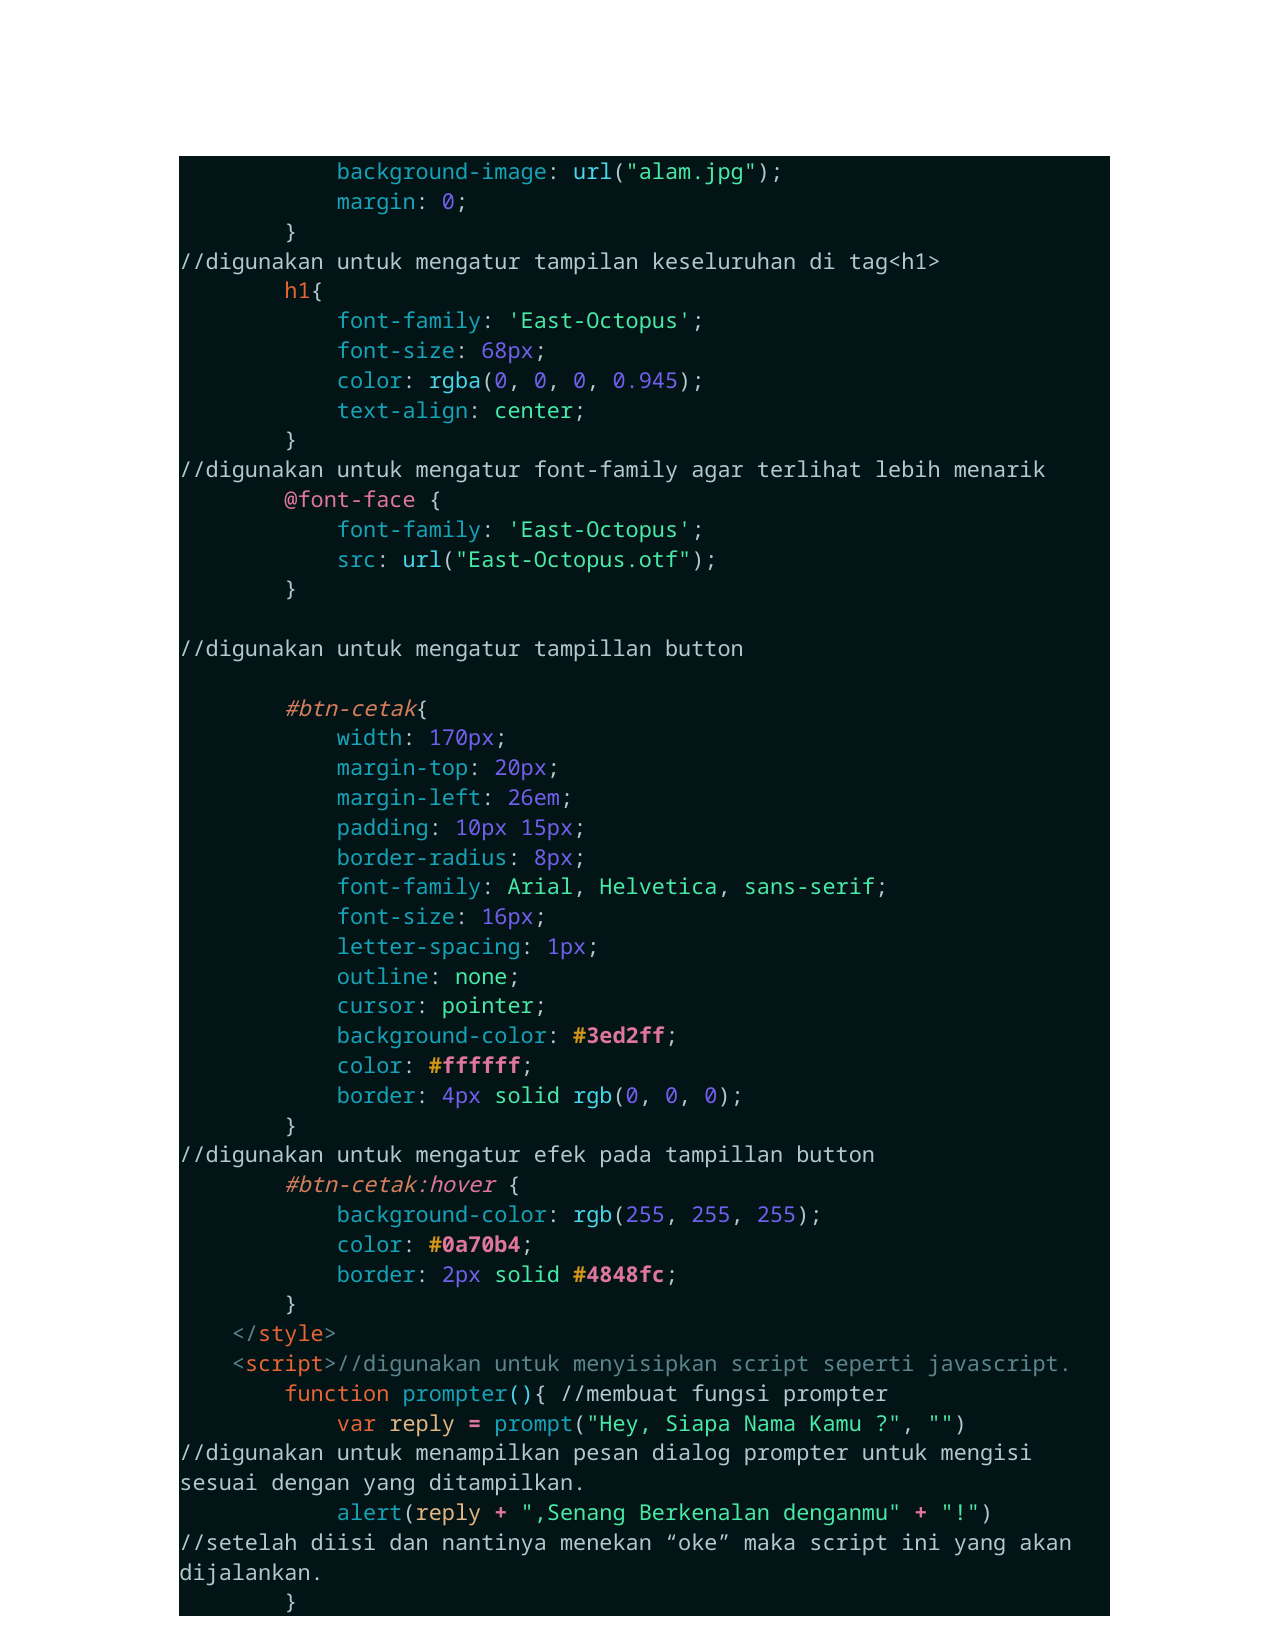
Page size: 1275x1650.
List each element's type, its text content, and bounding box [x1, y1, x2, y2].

text h1{ [179, 275, 1110, 305]
text background-color: rgb(255, 255, 255); [179, 1199, 1110, 1229]
text <script>//digunakan untuk menyisipkan script seperti javascript. [179, 1348, 1110, 1378]
text text-align: center; [179, 394, 1110, 424]
text } [179, 1109, 1110, 1139]
text padding: 10px 15px; [179, 812, 1110, 841]
text } [179, 573, 1110, 603]
text outline: none; [179, 961, 1110, 990]
text </style> [179, 1318, 1110, 1348]
text } [179, 1288, 1110, 1318]
text src: url("East-Octopus.otf"); [179, 543, 1110, 573]
text font-size: 68px; [179, 335, 1110, 365]
text } [179, 216, 1110, 246]
text border: 4px solid rgb(0, 0, 0); [179, 1080, 1110, 1109]
text function prompter(){ //membuat fungsi prompter [179, 1378, 1110, 1407]
text cursor: pointer; [179, 990, 1110, 1020]
text } [179, 424, 1110, 454]
text color: #0a70b4; [179, 1229, 1110, 1258]
text //digunakan untuk mengatur efek pada tampillan button [179, 1139, 1110, 1169]
text background-image: url("alam.jpg"); [179, 156, 1110, 186]
text //digunakan untuk mengatur tampilan keseluruhan di tag<h1> [179, 246, 1110, 275]
text font-family: Arial, Helvetica, sans-serif; [179, 871, 1110, 901]
text border-radius: 8px; [179, 841, 1110, 871]
text var reply = prompt("Hey, Siapa Nama Kamu ?", "") //digunakan untuk menampilkan pesan dialog prompter untuk mengisi sesuai dengan yang ditampilkan. [179, 1407, 1110, 1497]
text #btn-cetak:hover { [179, 1169, 1110, 1199]
text font-family: 'East-Octopus'; [179, 514, 1110, 543]
text width: 170px; [179, 722, 1110, 752]
text margin-top: 20px; [179, 752, 1110, 782]
text background-color: #3ed2ff; [179, 1020, 1110, 1050]
text } [179, 1586, 1110, 1616]
text //digunakan untuk mengatur tampillan button [179, 633, 1110, 663]
text font-family: 'East-Octopus'; [179, 305, 1110, 335]
text margin: 0; [179, 186, 1110, 216]
text font-size: 16px; [179, 901, 1110, 931]
text border: 2px solid #4848fc; [179, 1258, 1110, 1288]
text @font-face { [179, 484, 1110, 514]
text #btn-cetak{ [179, 692, 1110, 722]
text //digunakan untuk mengatur font-family agar terlihat lebih menarik [179, 454, 1110, 484]
text color: rgba(0, 0, 0, 0.945); [179, 365, 1110, 394]
text margin-left: 26em; [179, 782, 1110, 812]
text color: #ffffff; [179, 1050, 1110, 1080]
text letter-spacing: 1px; [179, 931, 1110, 961]
text alert(reply + ",Senang Berkenalan denganmu" + "!") //setelah diisi dan nantinya menekan “oke” maka script ini yang akan dijalankan. [179, 1497, 1110, 1586]
